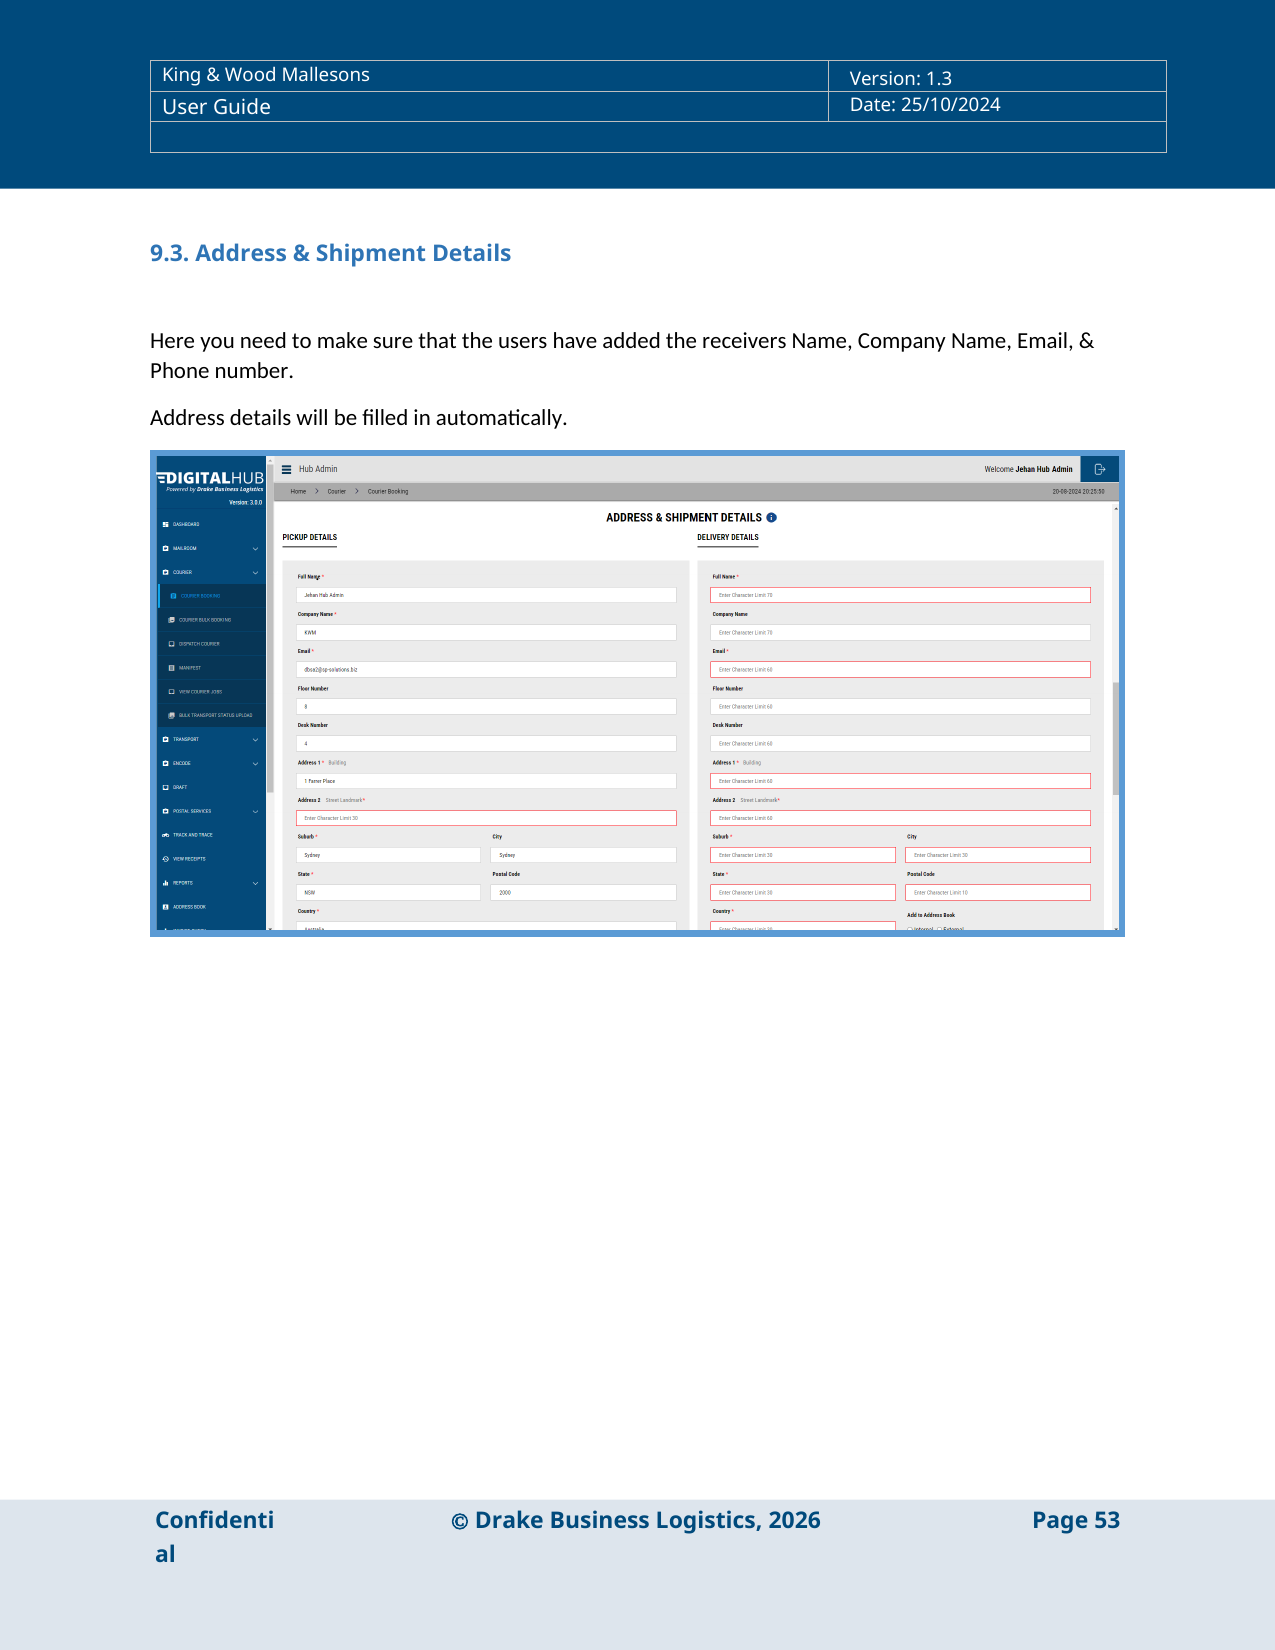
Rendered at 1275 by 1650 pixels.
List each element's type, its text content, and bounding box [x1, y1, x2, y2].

text Here you need to make sure that the users have added the receivers Name, Company Name, Email, & Phone number. [150, 326, 1125, 384]
picture [156, 456, 1119, 930]
subtitle Address & Shipment Details [150, 237, 1125, 269]
text Address details will be filled in automatically. [150, 403, 1125, 431]
